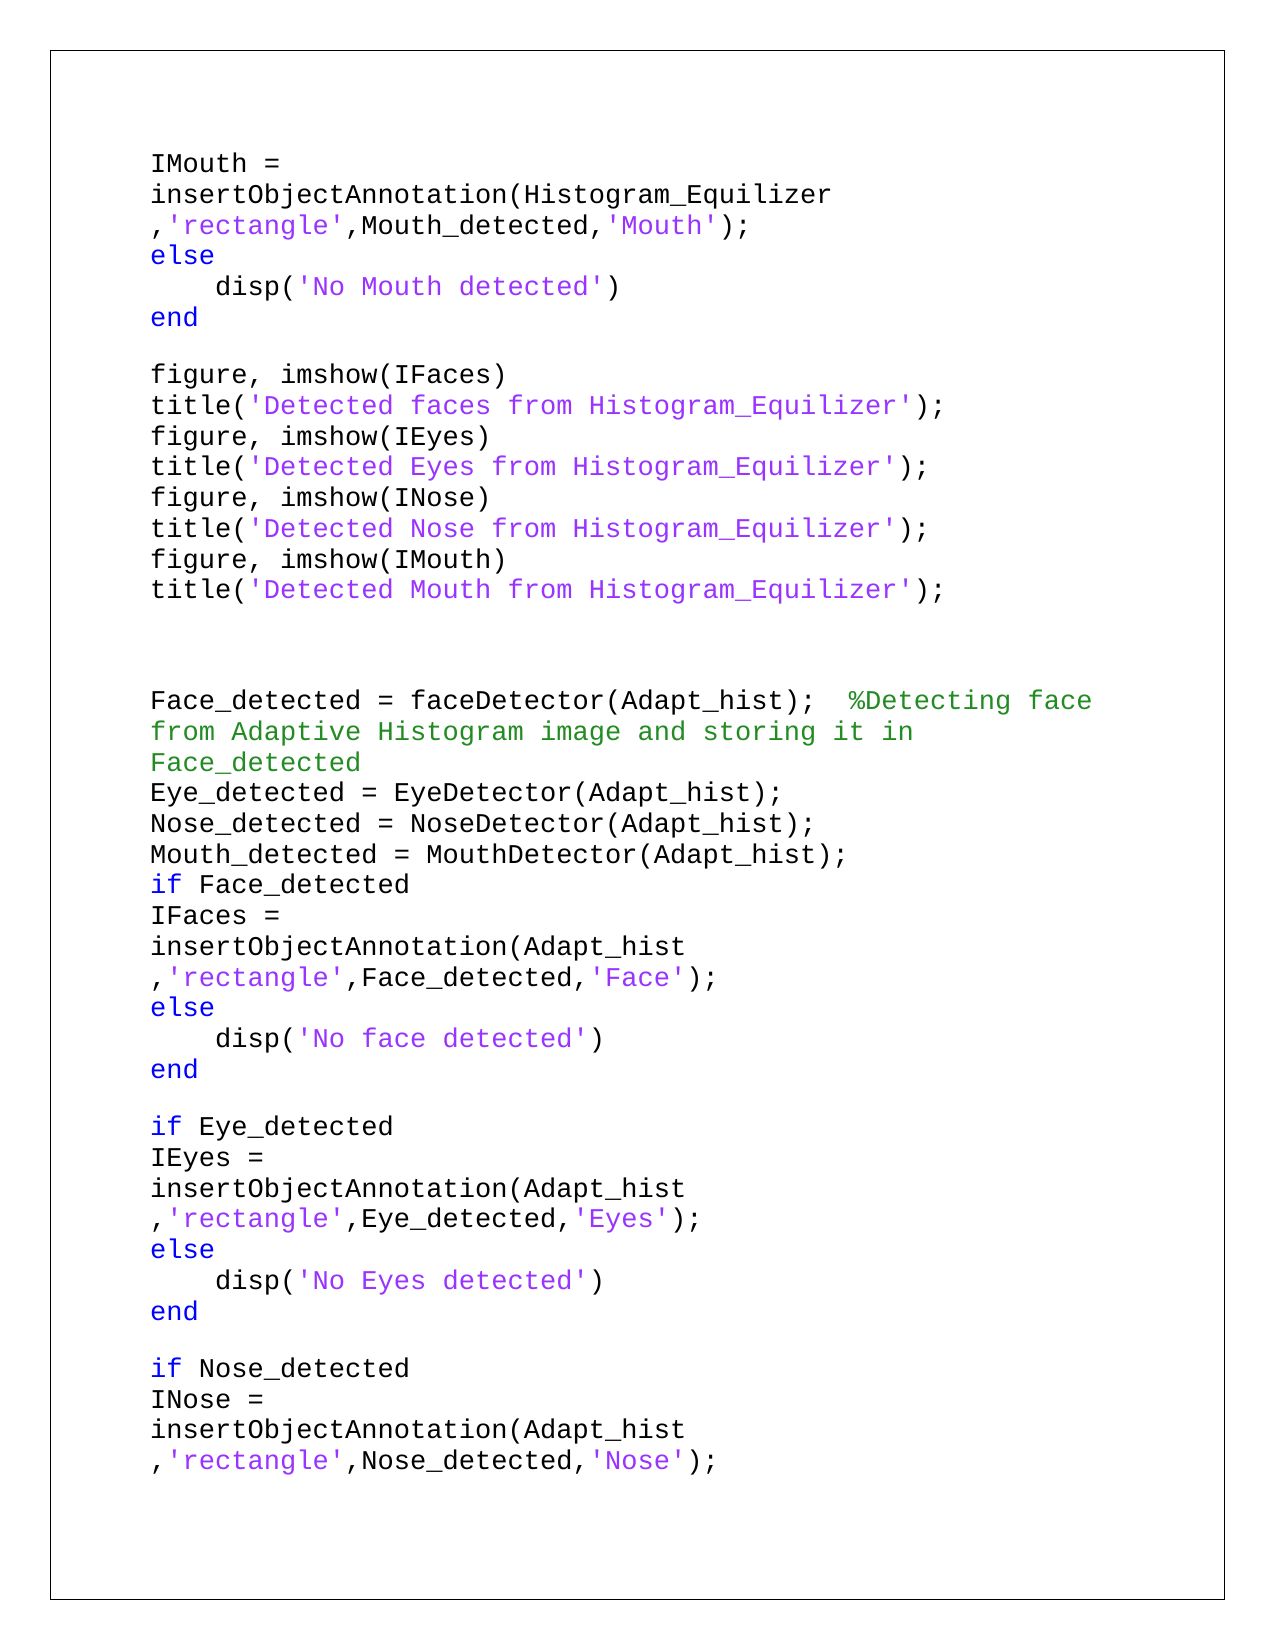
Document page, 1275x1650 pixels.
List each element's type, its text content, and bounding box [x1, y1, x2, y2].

text end [150, 304, 1125, 334]
text disp('No face detected') [150, 1025, 1125, 1056]
text end [150, 1056, 1125, 1086]
text Eye_detected = EyeDetector(Adapt_hist); [150, 779, 1125, 810]
text if Face_detected [150, 871, 1125, 902]
text else [150, 242, 1125, 273]
text title('Detected Eyes from Histogram_Equilizer'); [150, 453, 1125, 484]
text else [150, 1236, 1125, 1267]
text title('Detected faces from Histogram_Equilizer'); [150, 392, 1125, 422]
text Nose_detected = NoseDetector(Adapt_hist); [150, 810, 1125, 841]
text if Nose_detected [150, 1355, 1125, 1386]
text title('Detected Mouth from Histogram_Equilizer'); [150, 576, 1125, 607]
text disp('No Mouth detected') [150, 273, 1125, 304]
text end [150, 1297, 1125, 1328]
text title('Detected Nose from Histogram_Equilizer'); [150, 515, 1125, 545]
text Face_detected = faceDetector(Adapt_hist); %Detecting face from Adaptive Histogram image and storing it in Face_detected [150, 687, 1125, 779]
text IMouth = insertObjectAnnotation(Histogram_Equilizer,'rectangle',Mouth_detected,'Mouth'); [150, 150, 1125, 242]
text figure, imshow(INose) [150, 484, 1125, 515]
text if Eye_detected [150, 1113, 1125, 1144]
text figure, imshow(IFaces) [150, 361, 1125, 392]
text figure, imshow(IEyes) [150, 422, 1125, 453]
text figure, imshow(IMouth) [150, 545, 1125, 576]
text IEyes = insertObjectAnnotation(Adapt_hist,'rectangle',Eye_detected,'Eyes'); [150, 1144, 1125, 1236]
text else [150, 994, 1125, 1025]
text INose = insertObjectAnnotation(Adapt_hist,'rectangle',Nose_detected,'Nose'); [150, 1386, 1125, 1478]
text disp('No Eyes detected') [150, 1267, 1125, 1297]
text IFaces = insertObjectAnnotation(Adapt_hist,'rectangle',Face_detected,'Face'); [150, 902, 1125, 994]
text Mouth_detected = MouthDetector(Adapt_hist); [150, 841, 1125, 871]
